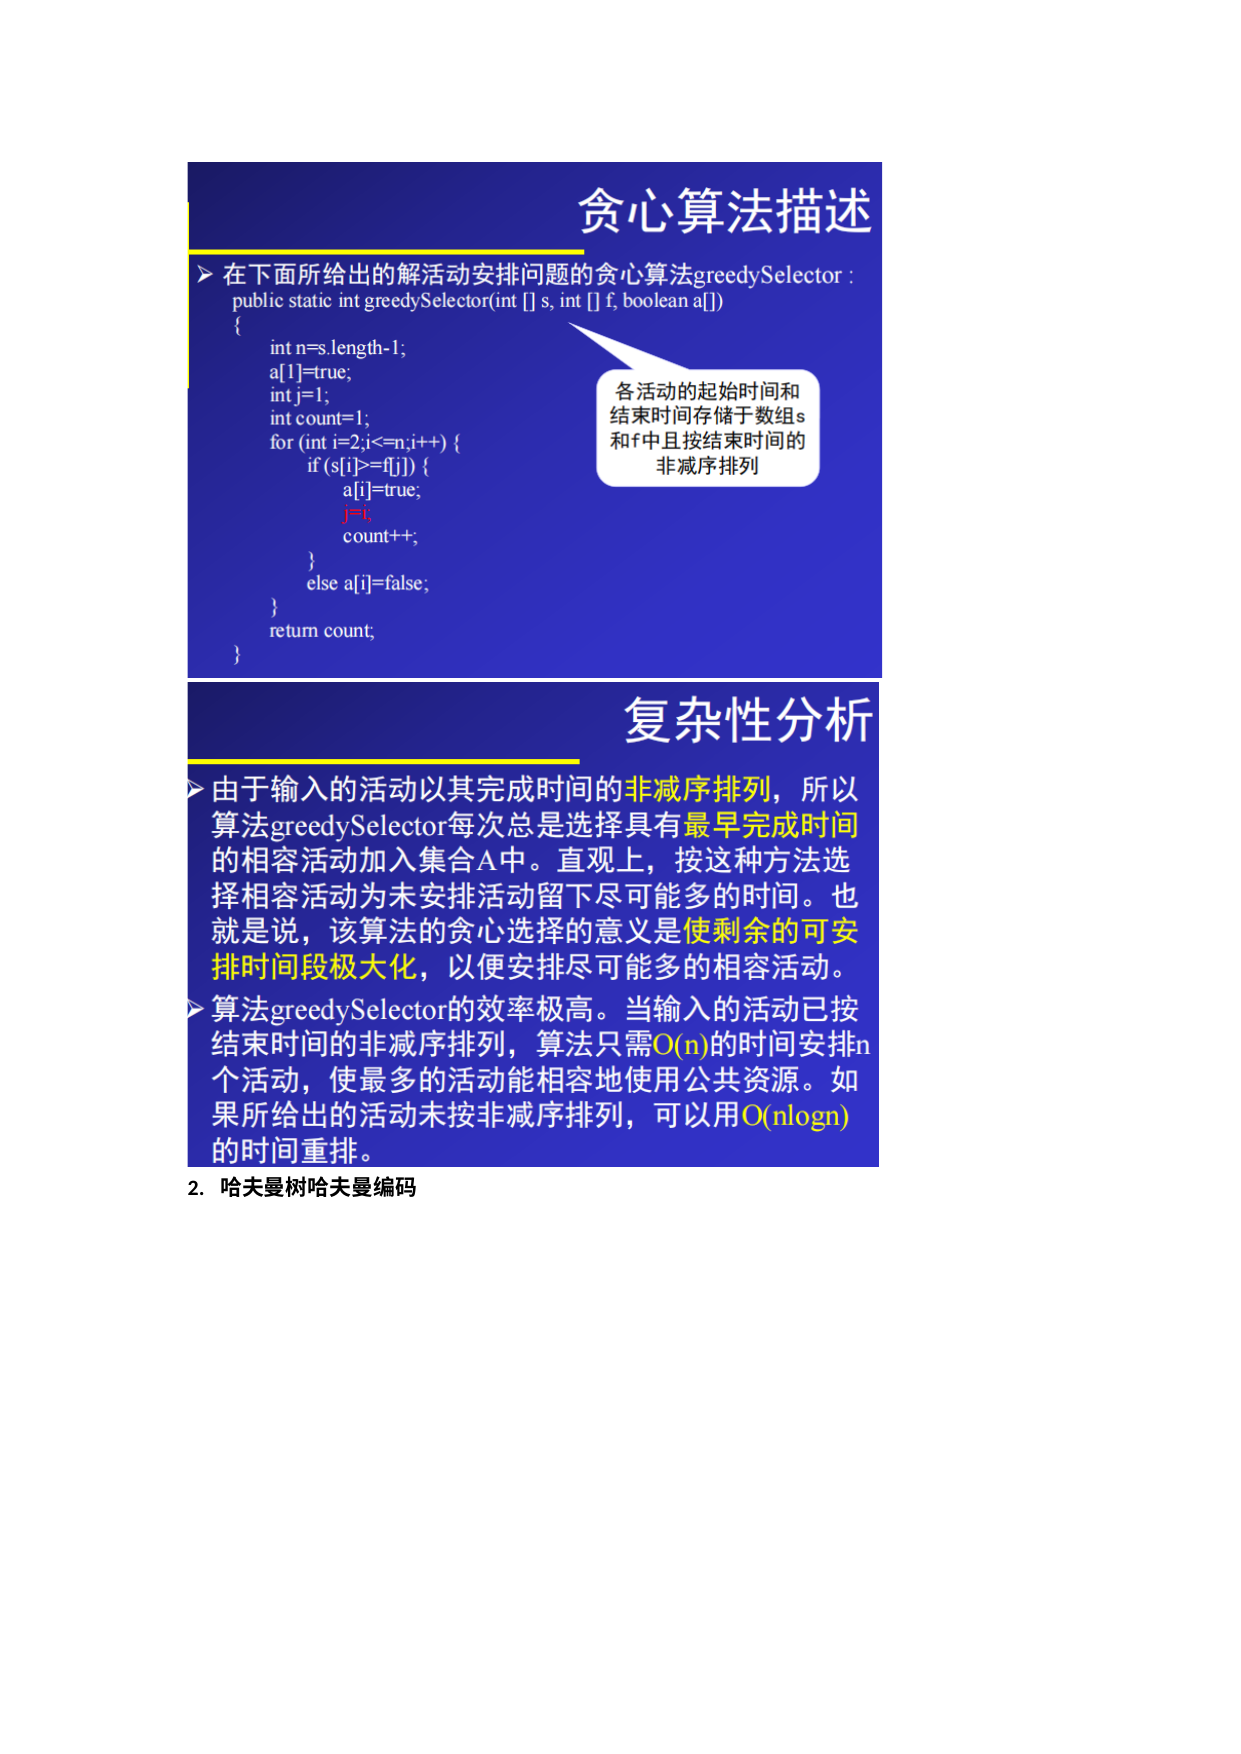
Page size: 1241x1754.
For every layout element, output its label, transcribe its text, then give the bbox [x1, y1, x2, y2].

picture [187, 162, 883, 678]
list 哈夫曼树哈夫曼编码 [187, 1169, 1053, 1202]
picture [187, 682, 879, 1167]
